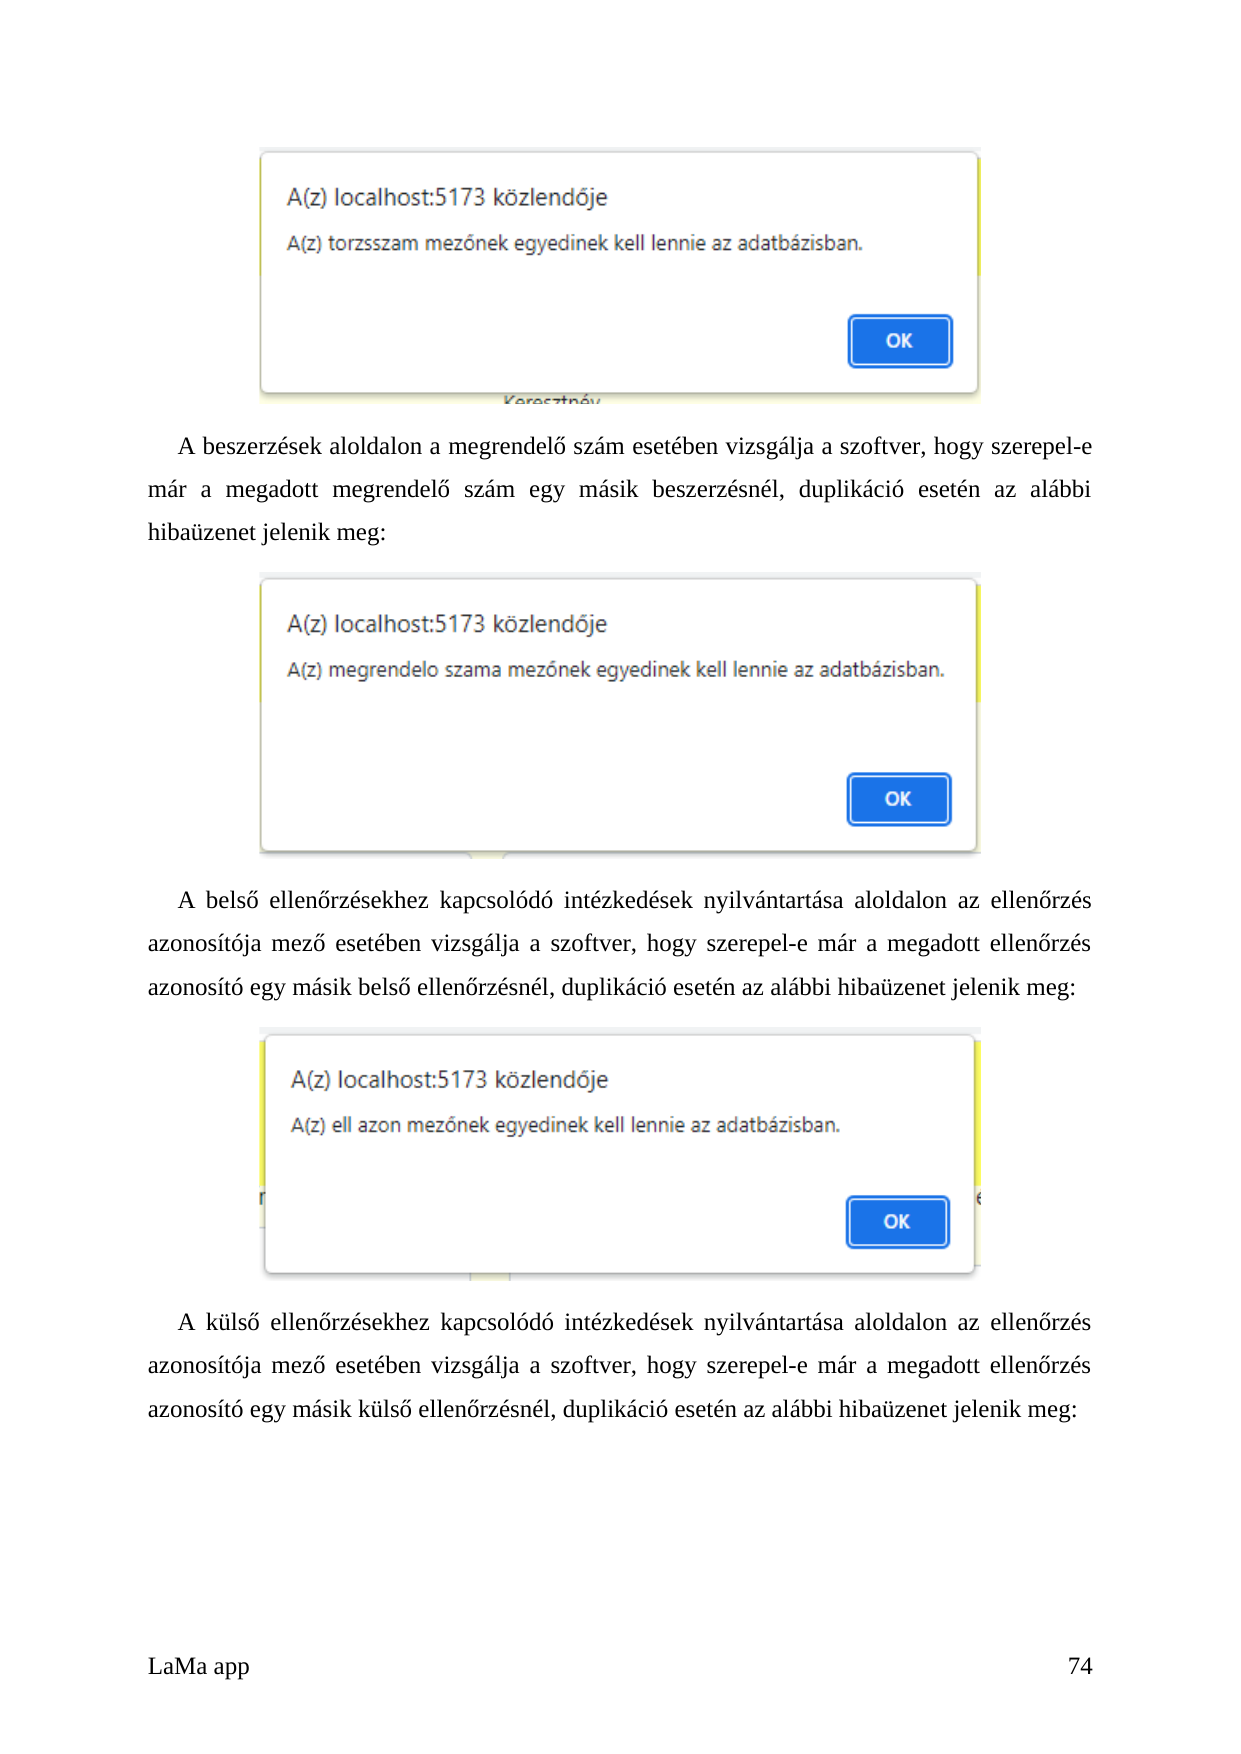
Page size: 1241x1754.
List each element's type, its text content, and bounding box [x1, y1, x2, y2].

picture [259, 147, 981, 404]
picture [259, 572, 981, 859]
text A beszerzések aloldalon a megrendelő szám esetében vizsgálja a szoftver, hogy szerepel-e már a megadott megrendelő szám egy másik beszerzésnél, duplikáció esetén az alábbi hibaüzenet jelenik meg: [148, 431, 1093, 546]
picture [259, 1027, 981, 1281]
text A külső ellenőrzésekhez kapcsolódó intézkedések nyilvántartása aloldalon az ellenőrzés azonosítója mező esetében vizsgálja a szoftver, hogy szerepel-e már a megadott ellenőrzés azonosító egy másik külső ellenőrzésnél, duplikáció esetén az alábbi hibaüzenet jelenik meg: [148, 1307, 1093, 1422]
text A belső ellenőrzésekhez kapcsolódó intézkedések nyilvántartása aloldalon az ellenőrzés azonosítója mező esetében vizsgálja a szoftver, hogy szerepel-e már a megadott ellenőrzés azonosító egy másik belső ellenőrzésnél, duplikáció esetén az alábbi hibaüzenet jelenik meg: [148, 885, 1093, 1000]
